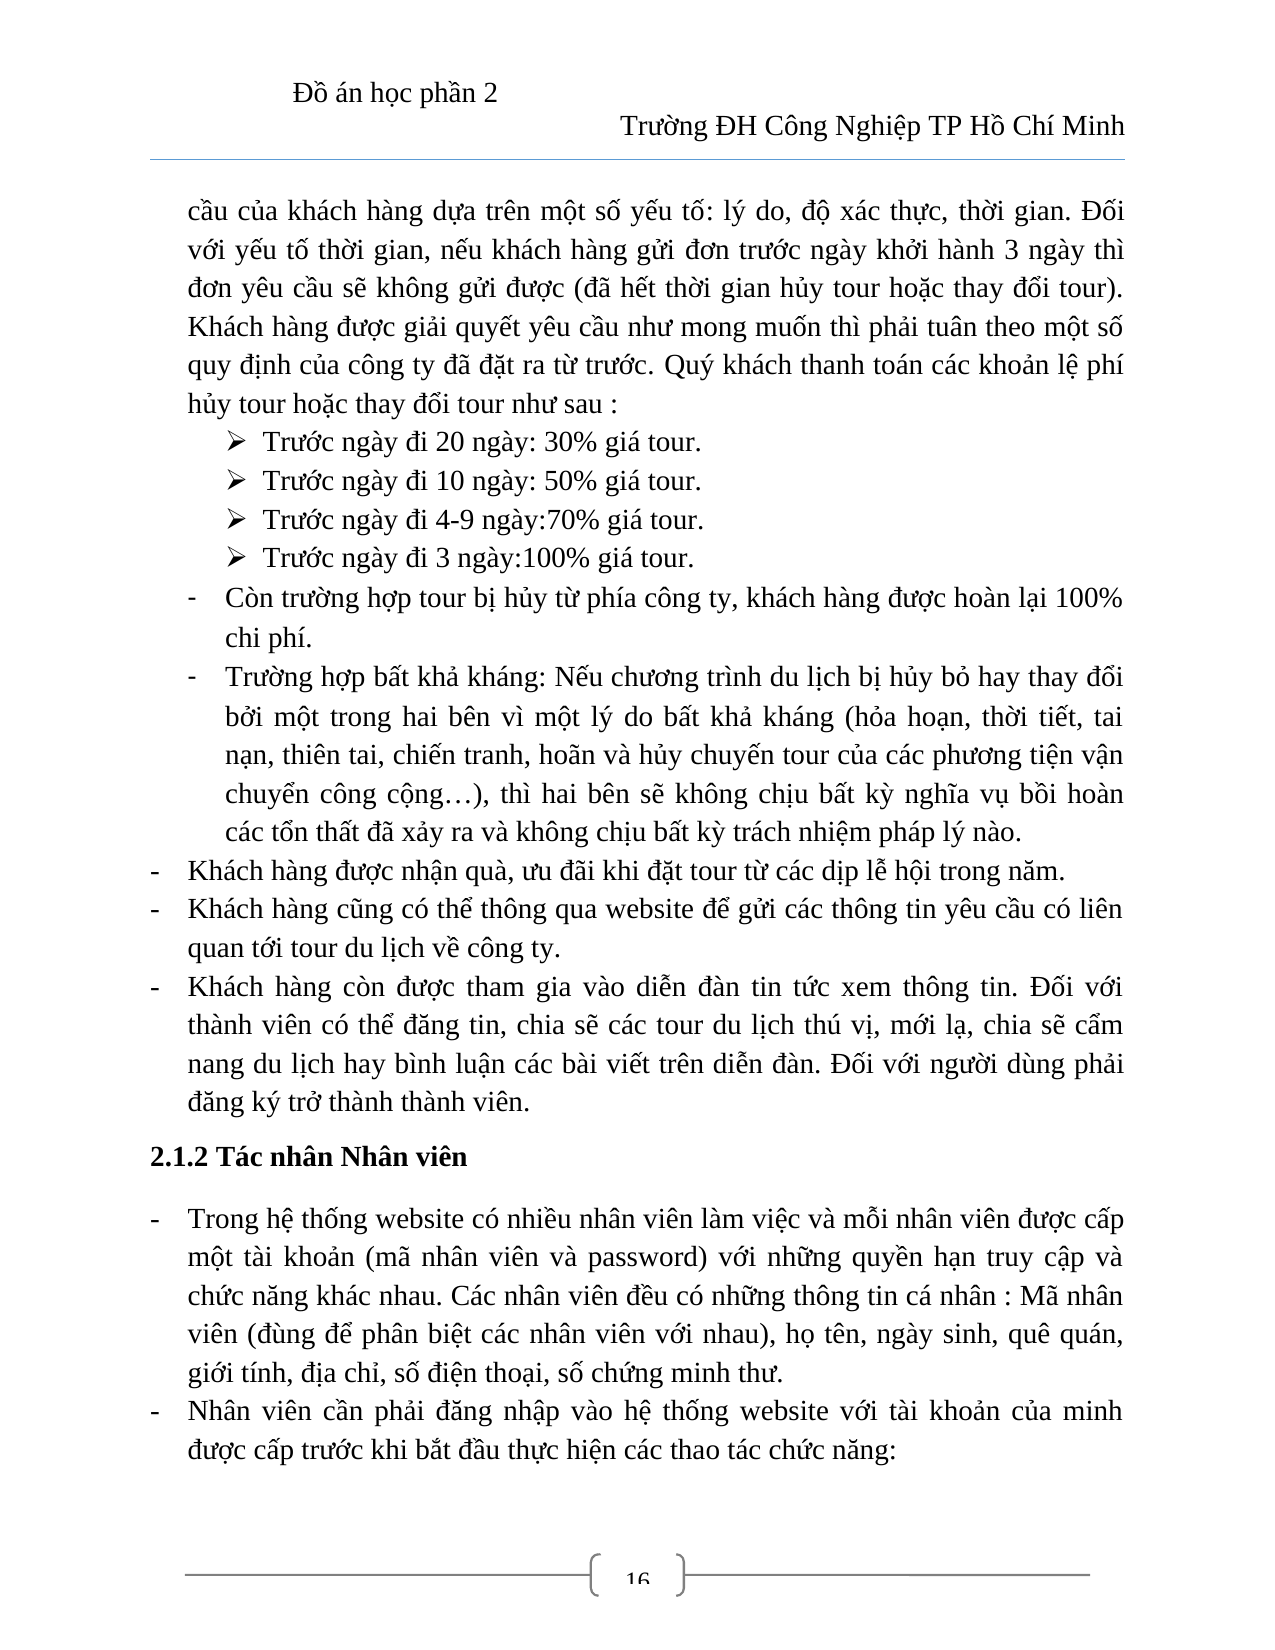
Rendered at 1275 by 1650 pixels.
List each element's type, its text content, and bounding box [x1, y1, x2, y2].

list Nhân viên cần phải đăng nhập vào hệ thống website với tài khoản của minh được cấp trước khi bắt đầu thực hiện các thao tác chức năng: [150, 1393, 1125, 1466]
list Khách hàng còn được tham gia vào diễn đàn tin tức xem thông tin. Đối với thành viên có thể đăng tin, chia sẽ các tour du lịch thú vị, mới lạ, chia sẽ cẩm nang du lịch hay bình luận các bài viết trên diễn đàn. Đối với người dùng phải đăng ký trở thành thành viên. [150, 969, 1125, 1118]
list Trường hợp bất khả kháng: Nếu chương trình du lịch bị hủy bỏ hay thay đổi bởi một trong hai bên vì một lý do bất khả kháng (hỏa hoạn, thời tiết, tai nạn, thiên tai, chiến tranh, hoãn và hủy chuyến tour của các phương tiện vận chuyển công cộng…), thì hai bên sẽ không chịu bất kỳ nghĩa vụ bồi hoàn các tổn thất đã xảy ra và không chịu bất kỳ trách nhiệm pháp lý nào. [187, 658, 1125, 848]
list Trước ngày đi 3 ngày:100% giá tour. [225, 541, 1125, 574]
list Trước ngày đi 10 ngày: 50% giá tour. [225, 463, 1125, 497]
list Trong hệ thống website có nhiều nhân viên làm việc và mỗi nhân viên được cấp một tài khoản (mã nhân viên và password) với những quyền hạn truy cập và chức năng khác nhau. Các nhân viên đều có những thông tin cá nhân : Mã nhân viên (đùng để phân biệt các nhân viên với nhau), họ tên, ngày sinh, quê quán, giới tính, địa chỉ, số điện thoại, số chứng minh thư. [150, 1201, 1125, 1388]
list Còn trường hợp tour bị hủy từ phía công ty, khách hàng được hoàn lại 100% chi phí. [187, 579, 1125, 653]
list Khách hàng cũng có thể thông qua website để gửi các thông tin yêu cầu có liên quan tới tour du lịch về công ty. [150, 892, 1125, 964]
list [150, 193, 1125, 419]
list Trước ngày đi 4-9 ngày:70% giá tour. [225, 502, 1125, 536]
list Trước ngày đi 20 ngày: 30% giá tour. [225, 424, 1125, 458]
list Khách hàng được nhận quà, ưu đãi khi đặt tour từ các dịp lễ hội trong năm. [150, 853, 1125, 887]
subtitle 2.1.2 Tác nhân Nhân viên [150, 1139, 1125, 1173]
